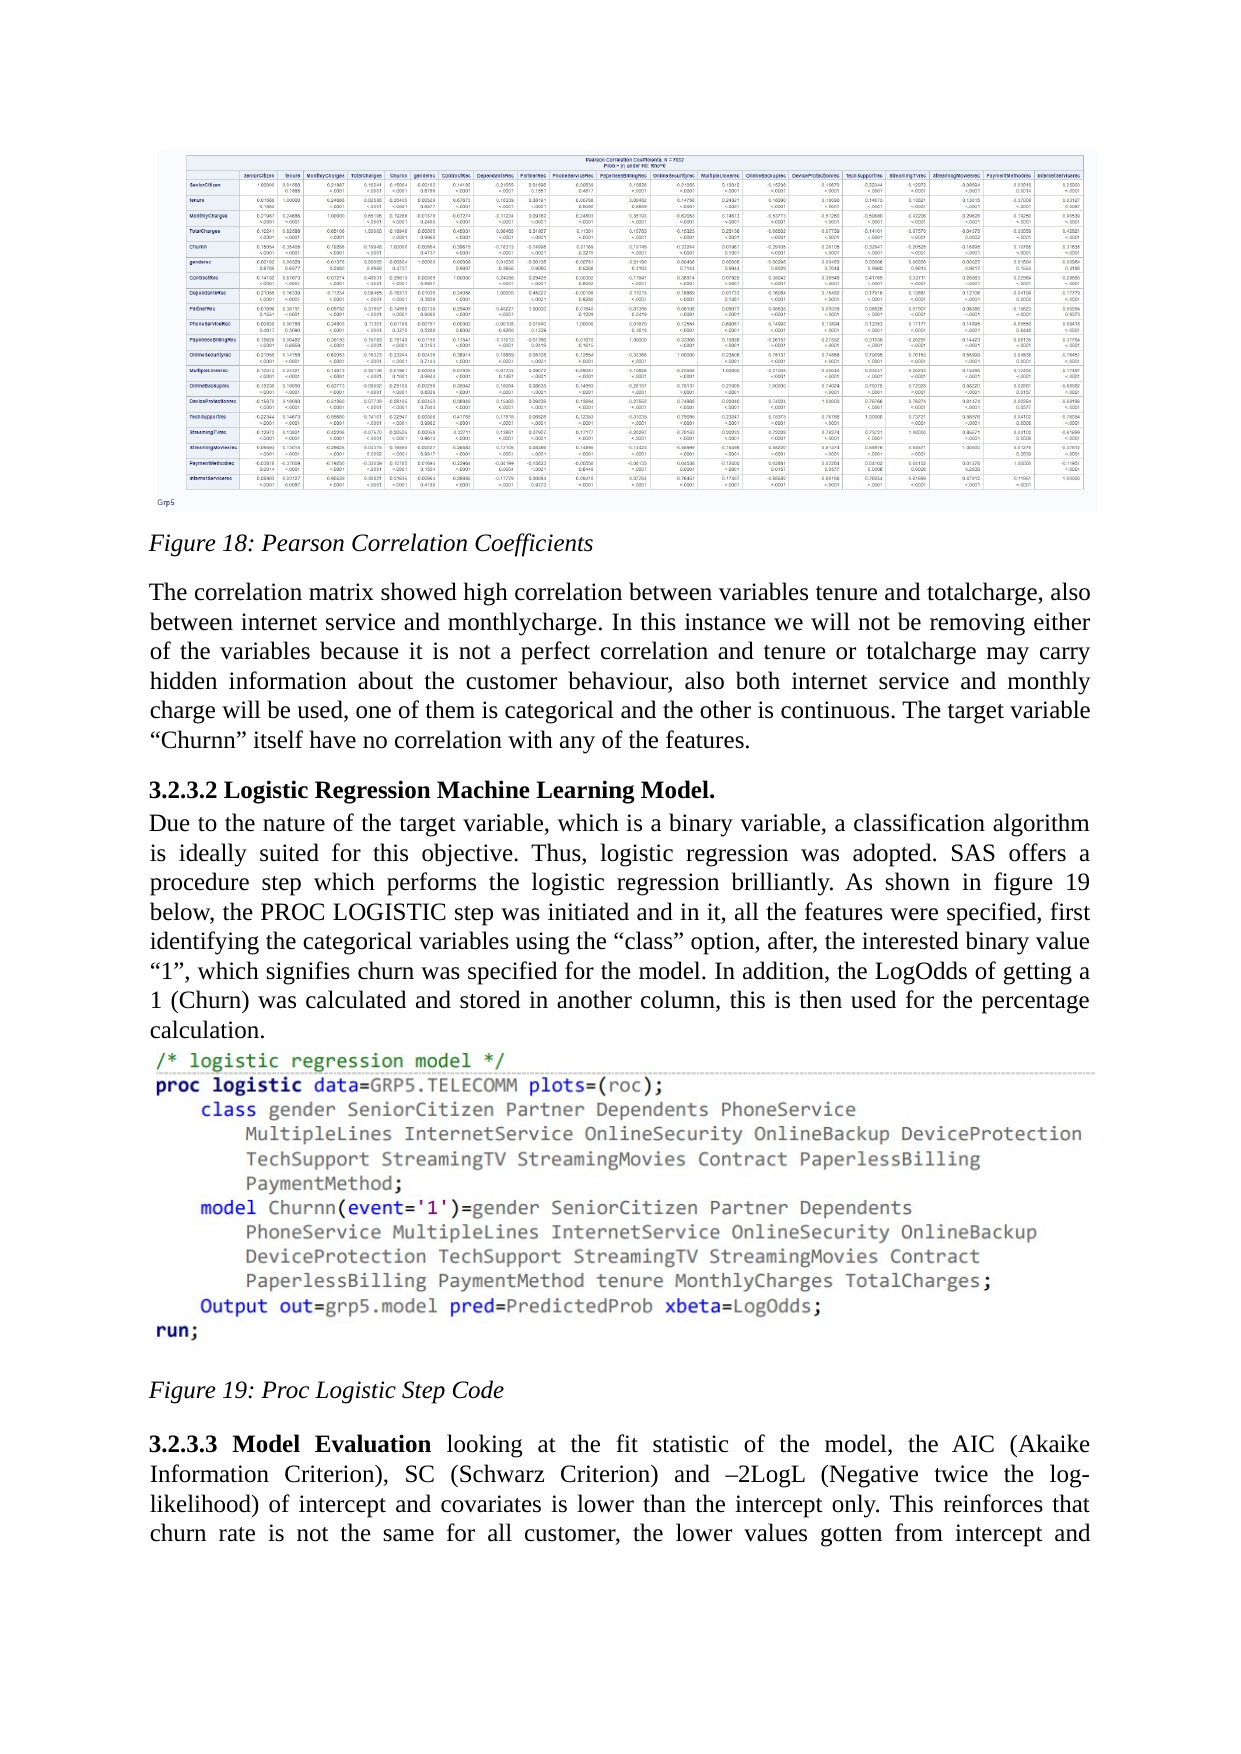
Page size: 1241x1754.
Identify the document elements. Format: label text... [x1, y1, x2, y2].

picture [156, 1048, 1096, 1360]
picture [156, 150, 1098, 512]
text Figure 19: Proc Logistic Step Code [148, 1375, 1144, 1403]
text Due to the nature of the target variable, which is a binary variable, a classification algorithm is ideally suited for this objective. Thus, logistic regression was adopted. SAS offers a procedure step which performs the logistic regression brilliantly. As shown in figure 19 below, the PROC LOGISTIC step was initiated and in it, all the features were specified, first identifying the categorical variables using the “class” option, after, the interested binary value “1”, which signifies churn was specified for the model. In addition, the LogOdds of getting a 1 (Churn) was calculated and stored in another column, this is then used for the percentage calculation. [148, 808, 1091, 1044]
text Figure 18: Pearson Correlation Coefficients [148, 528, 1144, 557]
text The correlation matrix showed high correlation between variables tenure and totalcharge, also between internet service and monthlycharge. In this instance we will not be removing either of the variables because it is not a perfect correlation and tenure or totalcharge may carry hidden information about the customer behaviour, also both internet service and monthly charge will be used, one of them is categorical and the other is continuous. The target variable “Churnn” itself have no correlation with any of the features. [148, 577, 1091, 754]
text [148, 1429, 1091, 1547]
text 3.2.3.2 Logistic Regression Machine Learning Model. [148, 776, 1144, 804]
